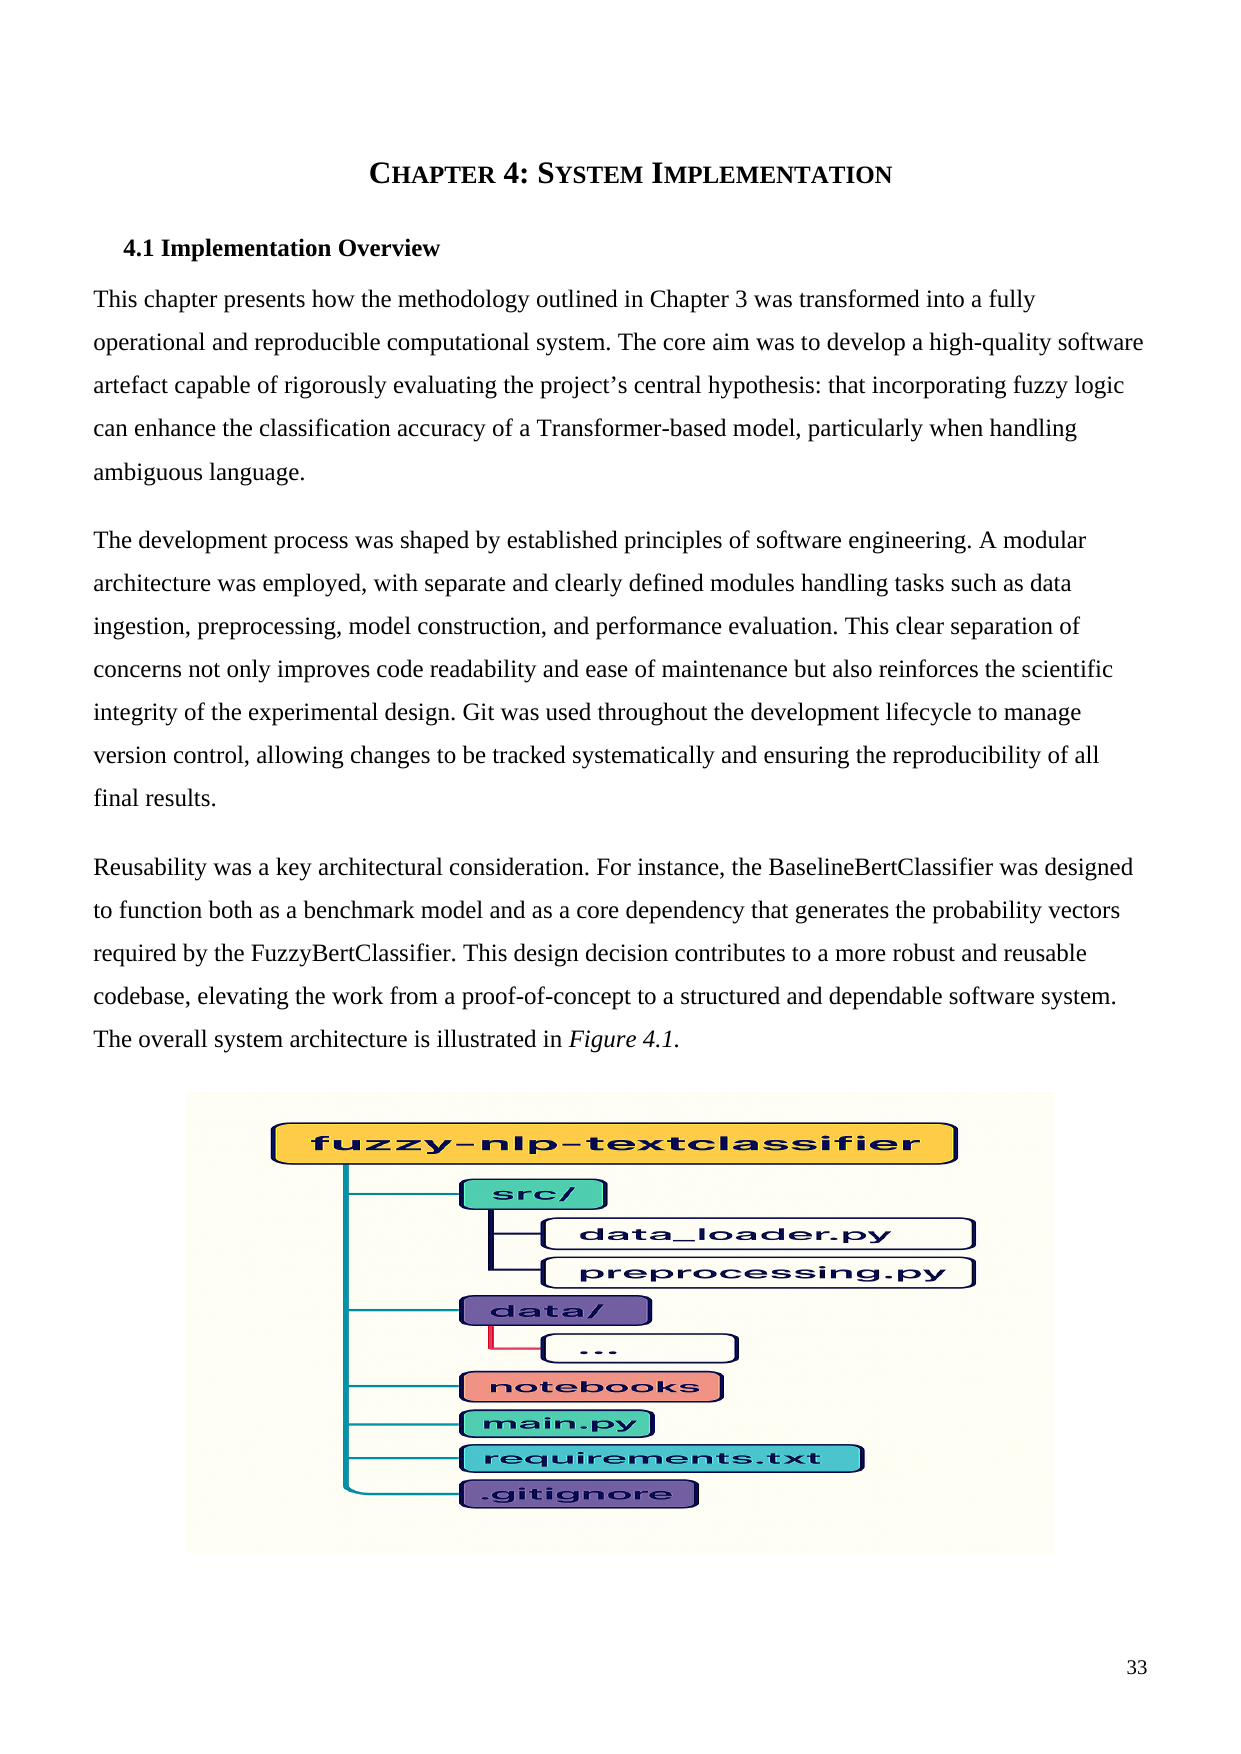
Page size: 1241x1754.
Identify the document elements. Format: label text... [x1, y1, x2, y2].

picture [185, 1092, 1055, 1553]
text The development process was shaped by established principles of software engineering. A modular architecture was employed, with separate and clearly defined modules handling tasks such as data ingestion, preprocessing, model construction, and performance evaluation. This clear separation of concerns not only improves code readability and ease of maintenance but also reinforces the scientific integrity of the experimental design. Git was used throughout the development lifecycle to manage version control, allowing changes to be tracked systematically and ensuring the reproducibility of all final results. [93, 525, 1147, 812]
text This chapter presents how the methodology outlined in Chapter 3 was transformed into a fully operational and reproducible computational system. The core aim was to develop a high-quality software artefact capable of rigorously evaluating the project’s central hypothesis: that incorporating fuzzy logic can enhance the classification accuracy of a Transformer-based model, particularly when handling ambiguous language. [93, 284, 1147, 485]
text Reusability was a key architectural consideration. For instance, the BaselineBertClassifier was designed to function both as a benchmark model and as a core dependency that generates the probability vectors required by the FuzzyBertClassifier. This design decision contributes to a more robust and reusable codebase, elevating the work from a proof-of-concept to a structured and dependable software system. The overall system architecture is illustrated in Figure 4.1. [93, 852, 1147, 1053]
subtitle 4.1 Implementation Overview [123, 233, 1168, 261]
subtitle Chapter 4: System Implementation [93, 154, 1168, 190]
